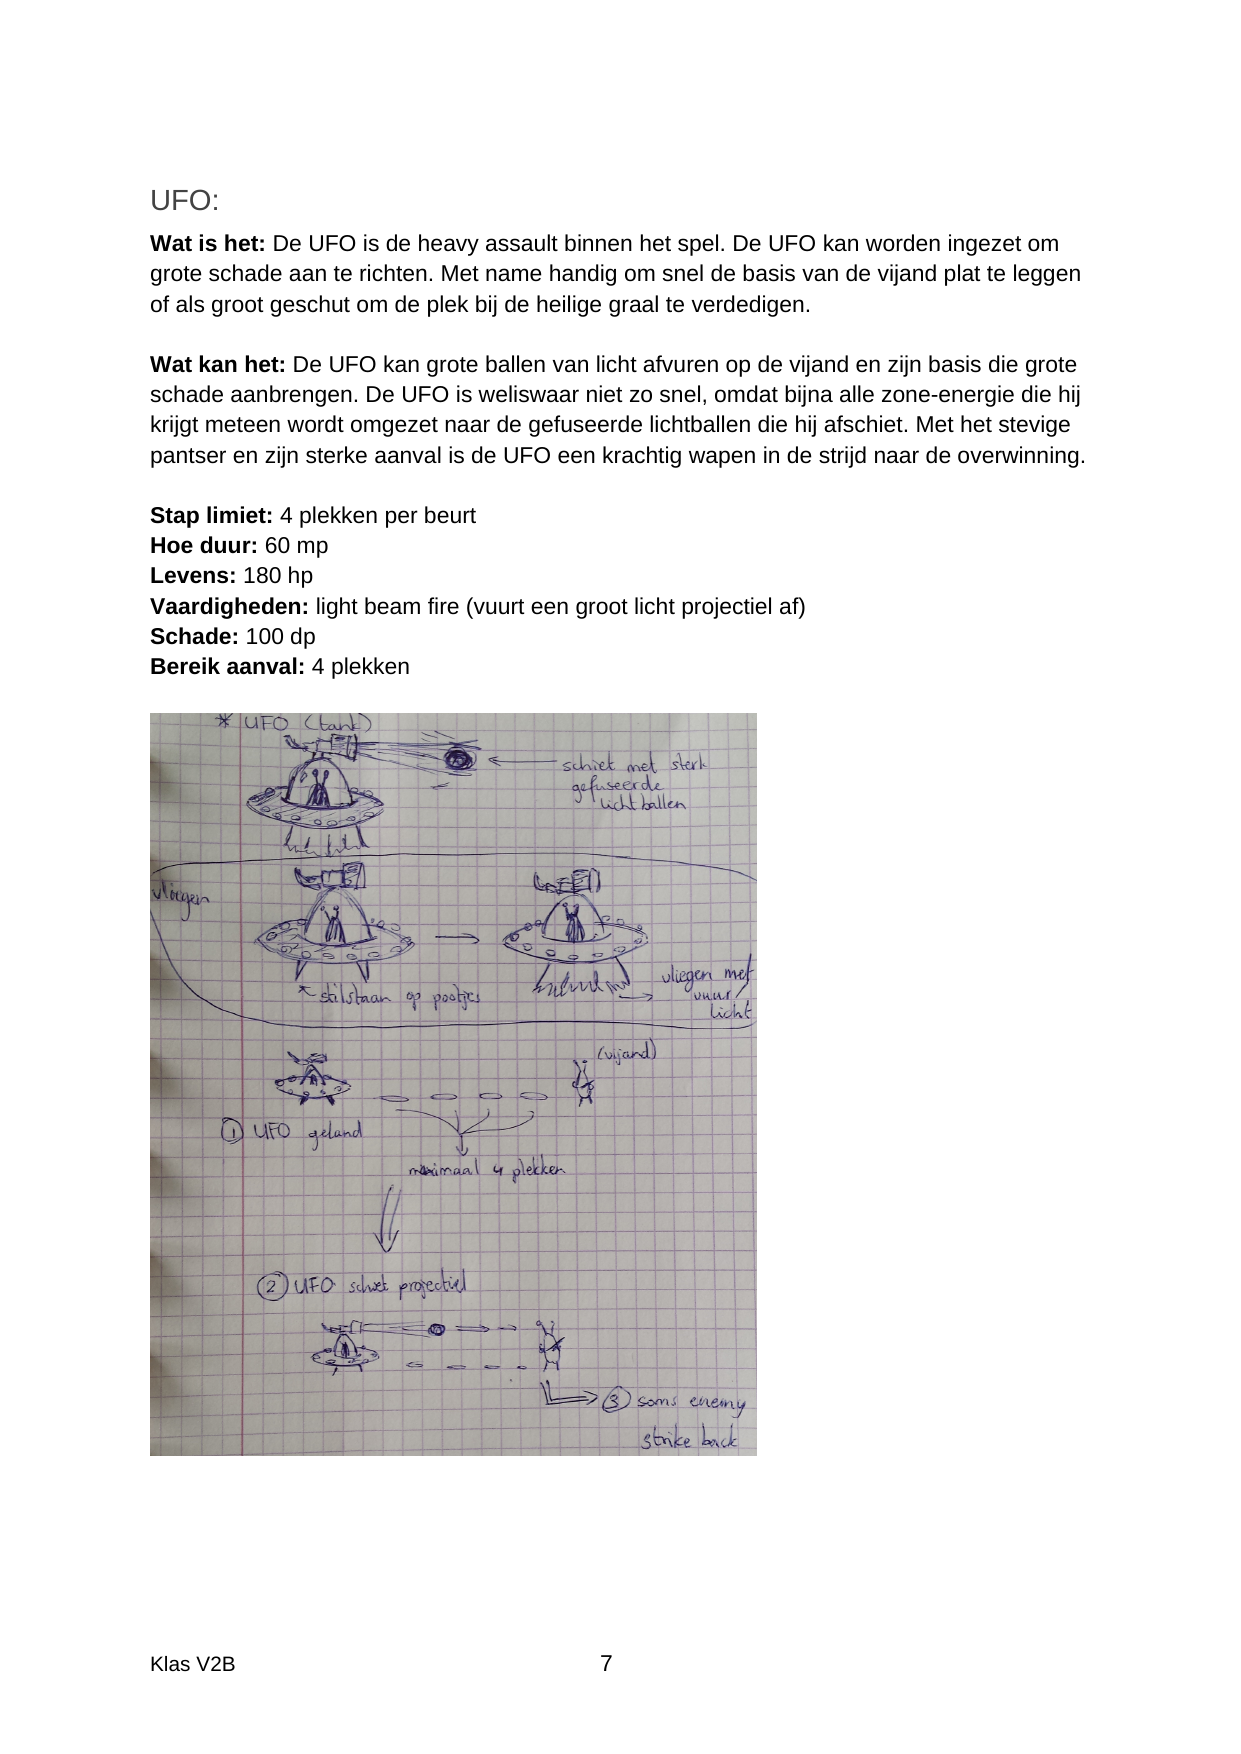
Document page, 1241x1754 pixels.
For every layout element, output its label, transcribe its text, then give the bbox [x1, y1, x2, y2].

text Schade: 100 dp [150, 623, 1090, 649]
text Stap limiet: 4 plekken per beurt [150, 502, 1090, 528]
picture [150, 713, 757, 1456]
text Hoe duur: 60 mp [150, 532, 1090, 559]
text Wat is het: De UFO is de heavy assault binnen het spel. De UFO kan worden ingezet om grote schade aan te richten. Met name handig om snel de basis van de vijand plat te leggen of als groot geschut om de plek bij de heilige graal te verdedigen. [150, 230, 1090, 317]
text Wat kan het: De UFO kan grote ballen van licht afvuren op de vijand en zijn basis die grote schade aanbrengen. De UFO is weliswaar niet zo snel, omdat bijna alle zone-energie die hij krijgt meteen wordt omgezet naar de gefuseerde lichtballen die hij afschiet. Met het stevige pantser en zijn sterke aanval is de UFO een krachtig wapen in de strijd naar de overwinning. [150, 351, 1090, 468]
text Levens: 180 hp [150, 562, 1090, 589]
subtitle UFO: [150, 183, 1090, 217]
text Vaardigheden: light beam fire (vuurt een groot licht projectiel af) [150, 593, 1090, 619]
text Bereik aanval: 4 plekken [150, 653, 1090, 679]
